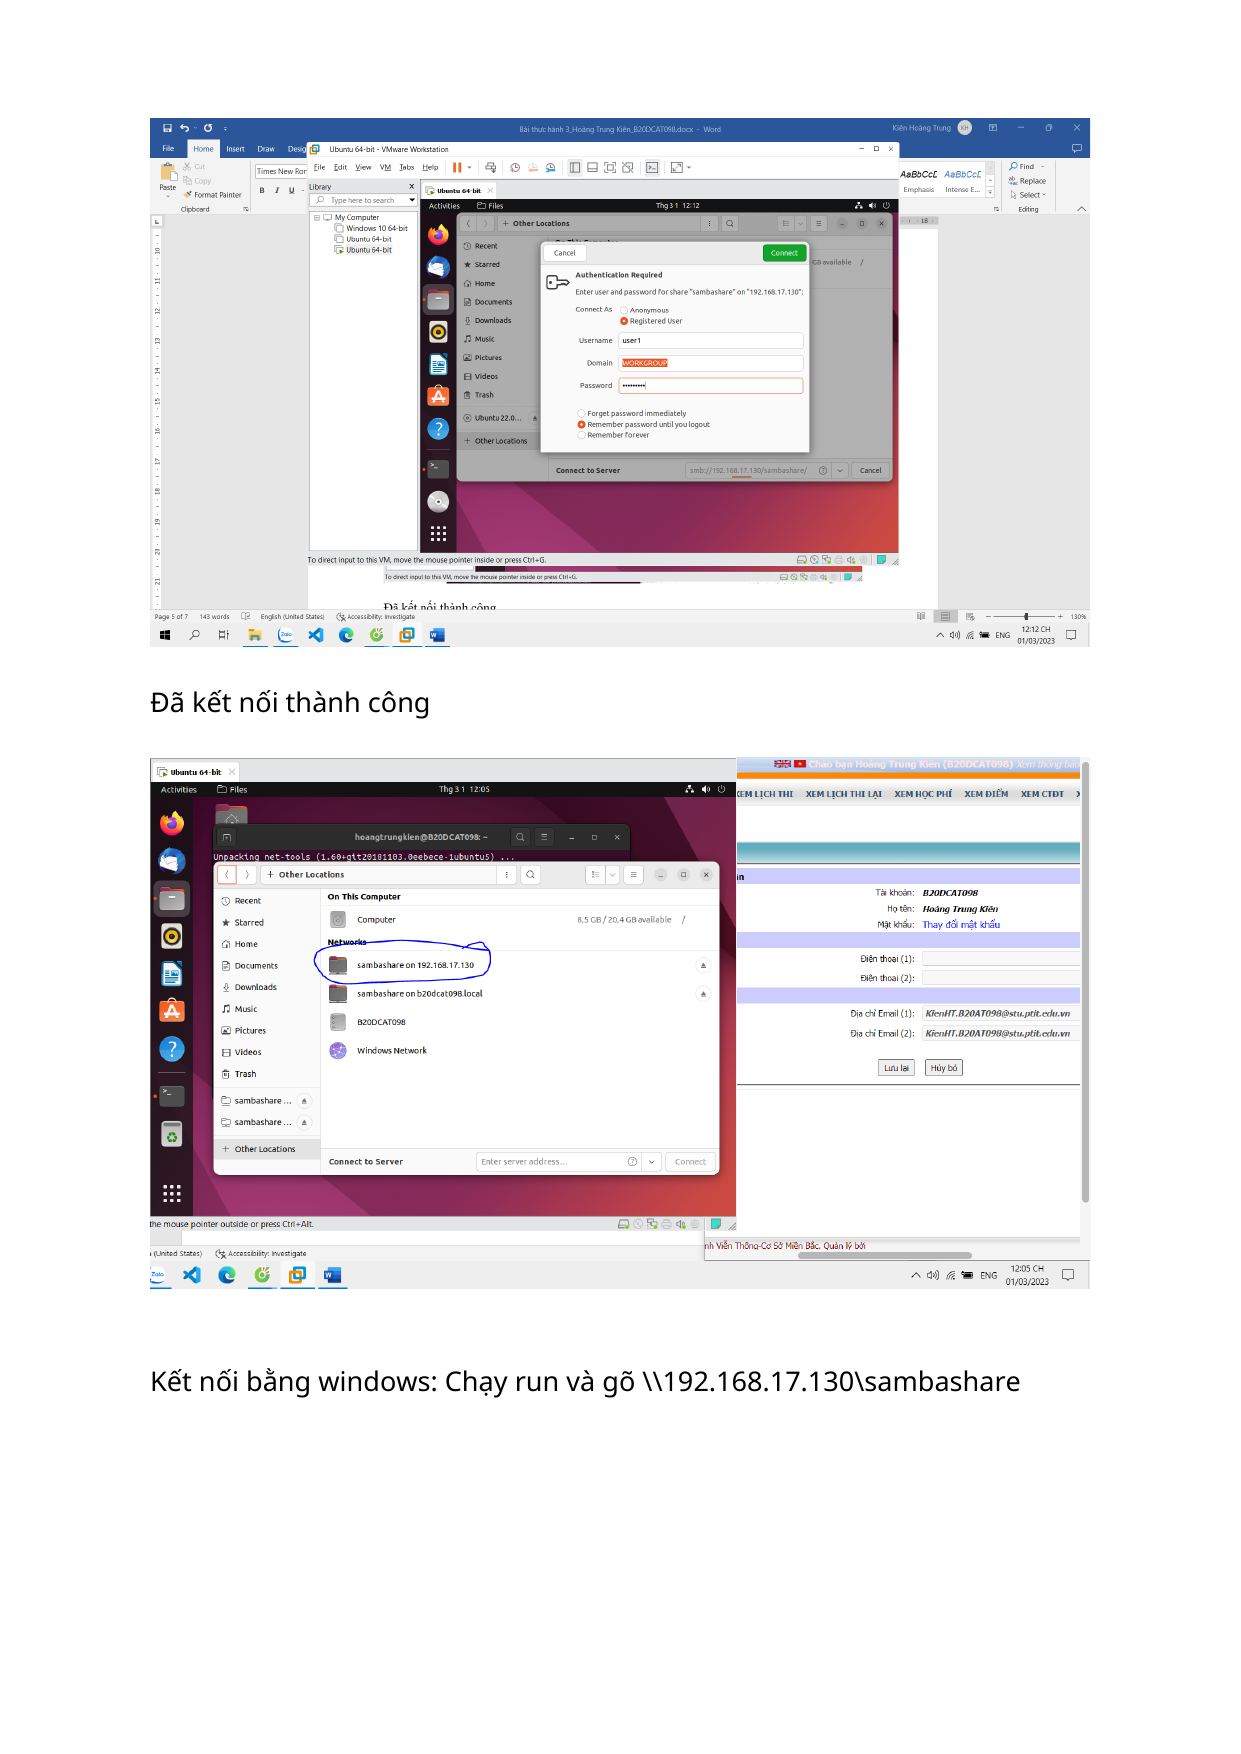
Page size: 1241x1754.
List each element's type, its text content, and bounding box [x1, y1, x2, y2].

text Đã kết nối thành công [150, 684, 1090, 721]
picture [150, 118, 1091, 647]
text Kết nối bằng windows: Chạy run và gõ \\192.168.17.130\sambashare [150, 1362, 1090, 1399]
picture [150, 757, 1091, 1289]
